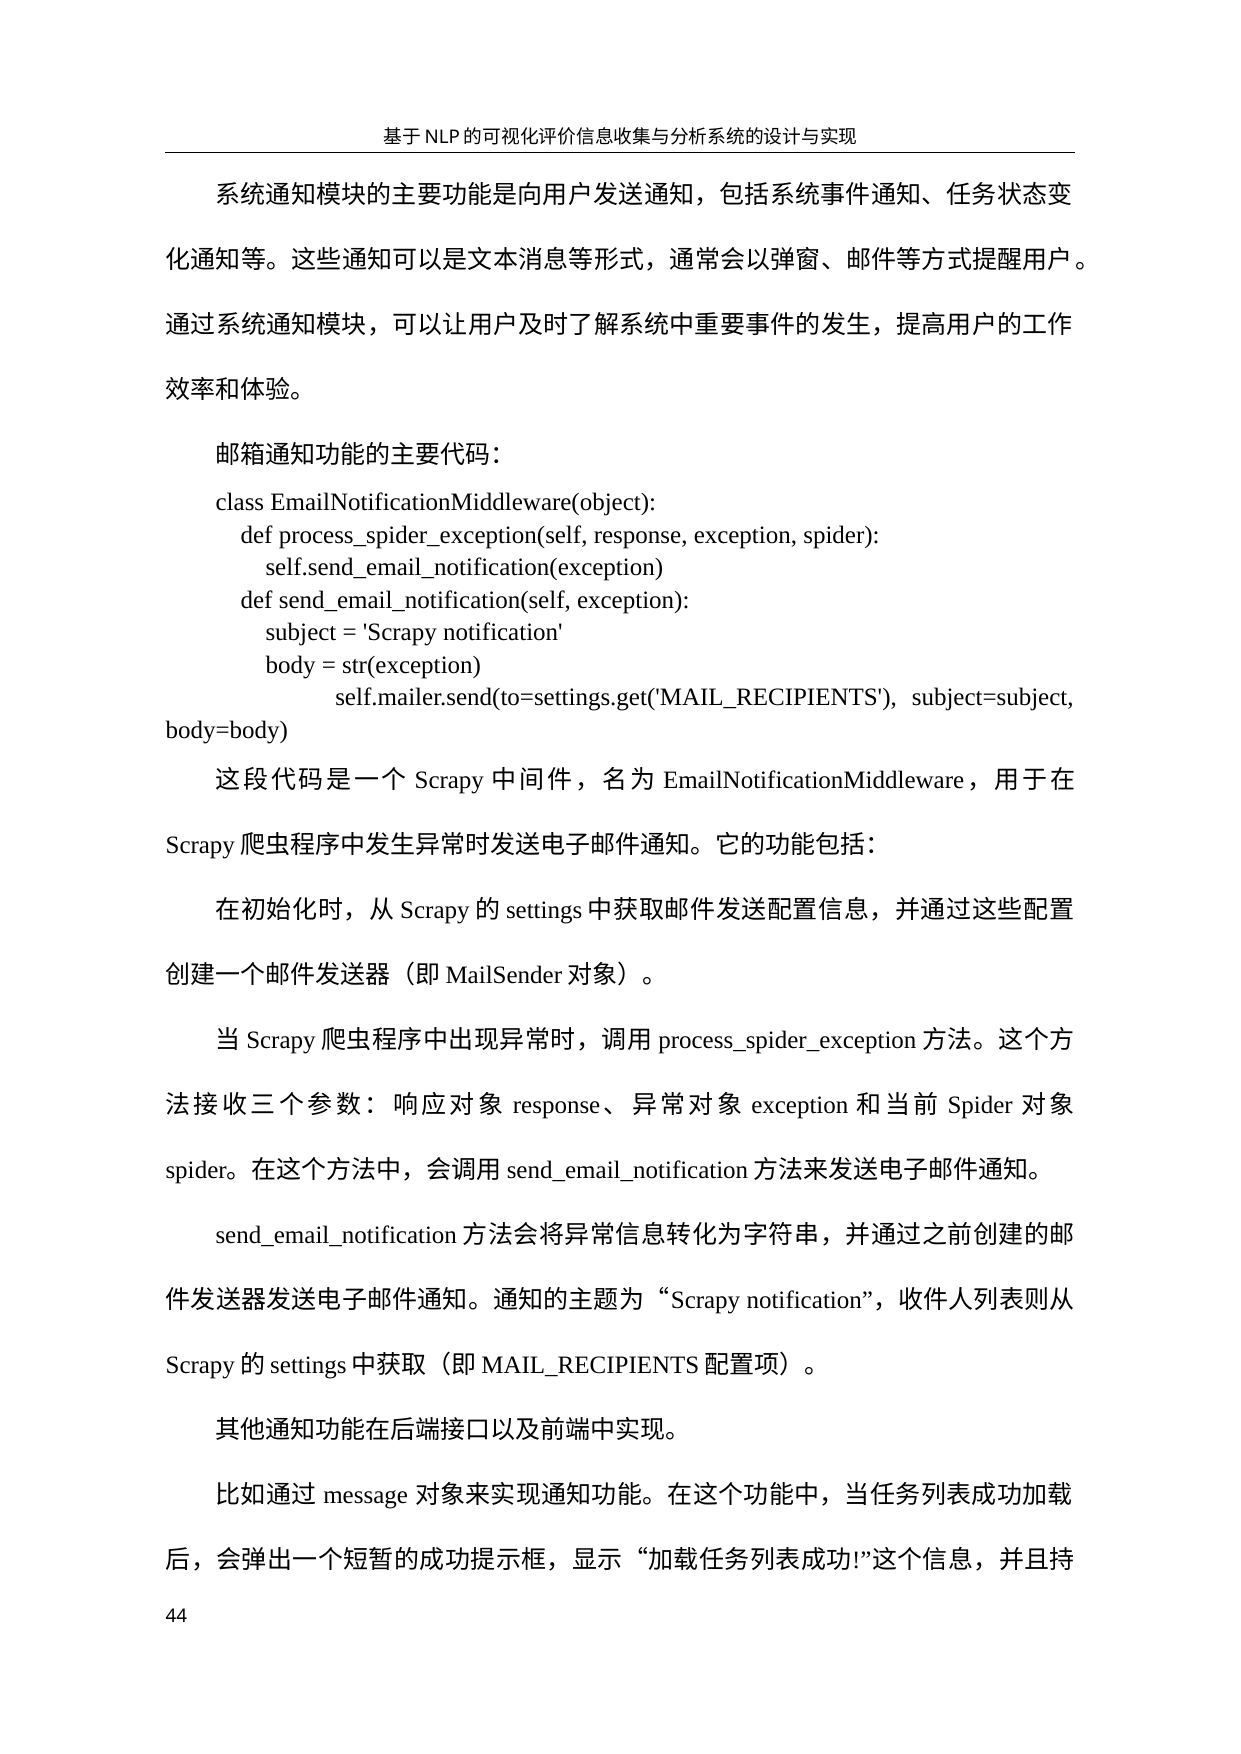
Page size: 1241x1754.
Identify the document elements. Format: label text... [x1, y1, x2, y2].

text 这段代码是一个Scrapy中间件，名为EmailNotificationMiddleware，用于在Scrapy爬虫程序中发生异常时发送电子邮件通知。它的功能包括： [165, 745, 1075, 875]
text body = str(exception) [165, 648, 1075, 680]
text def send_email_notification(self, exception): [165, 583, 1075, 615]
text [165, 1460, 1075, 1590]
text 系统通知模块的主要功能是向用户发送通知，包括系统事件通知、任务状态变化通知等。这些通知可以是文本消息等形式，通常会以弹窗、邮件等方式提醒用户。通过系统通知模块，可以让用户及时了解系统中重要事件的发生，提高用户的工作效率和体验。 [165, 160, 1075, 420]
text 在初始化时，从Scrapy的settings中获取邮件发送配置信息，并通过这些配置创建一个邮件发送器（即MailSender对象）。 [165, 875, 1075, 1005]
text def process_spider_exception(self, response, exception, spider): [165, 518, 1075, 550]
text 其他通知功能在后端接口以及前端中实现。 [165, 1395, 1075, 1460]
text subject = 'Scrapy notification' [165, 615, 1075, 648]
text send_email_notification方法会将异常信息转化为字符串，并通过之前创建的邮件发送器发送电子邮件通知。通知的主题为“Scrapy notification”，收件人列表则从Scrapy的settings中获取（即MAIL_RECIPIENTS配置项）。 [165, 1200, 1075, 1395]
text self.send_email_notification(exception) [165, 550, 1075, 583]
text 邮箱通知功能的主要代码： [165, 420, 1075, 485]
text self.mailer.send(to=settings.get('MAIL_RECIPIENTS'), subject=subject, body=body) [165, 680, 1075, 745]
text 当Scrapy爬虫程序中出现异常时，调用process_spider_exception方法。这个方法接收三个参数：响应对象response、异常对象exception和当前Spider对象spider。在这个方法中，会调用send_email_notification方法来发送电子邮件通知。 [165, 1005, 1075, 1200]
text class EmailNotificationMiddleware(object): [165, 485, 1075, 518]
